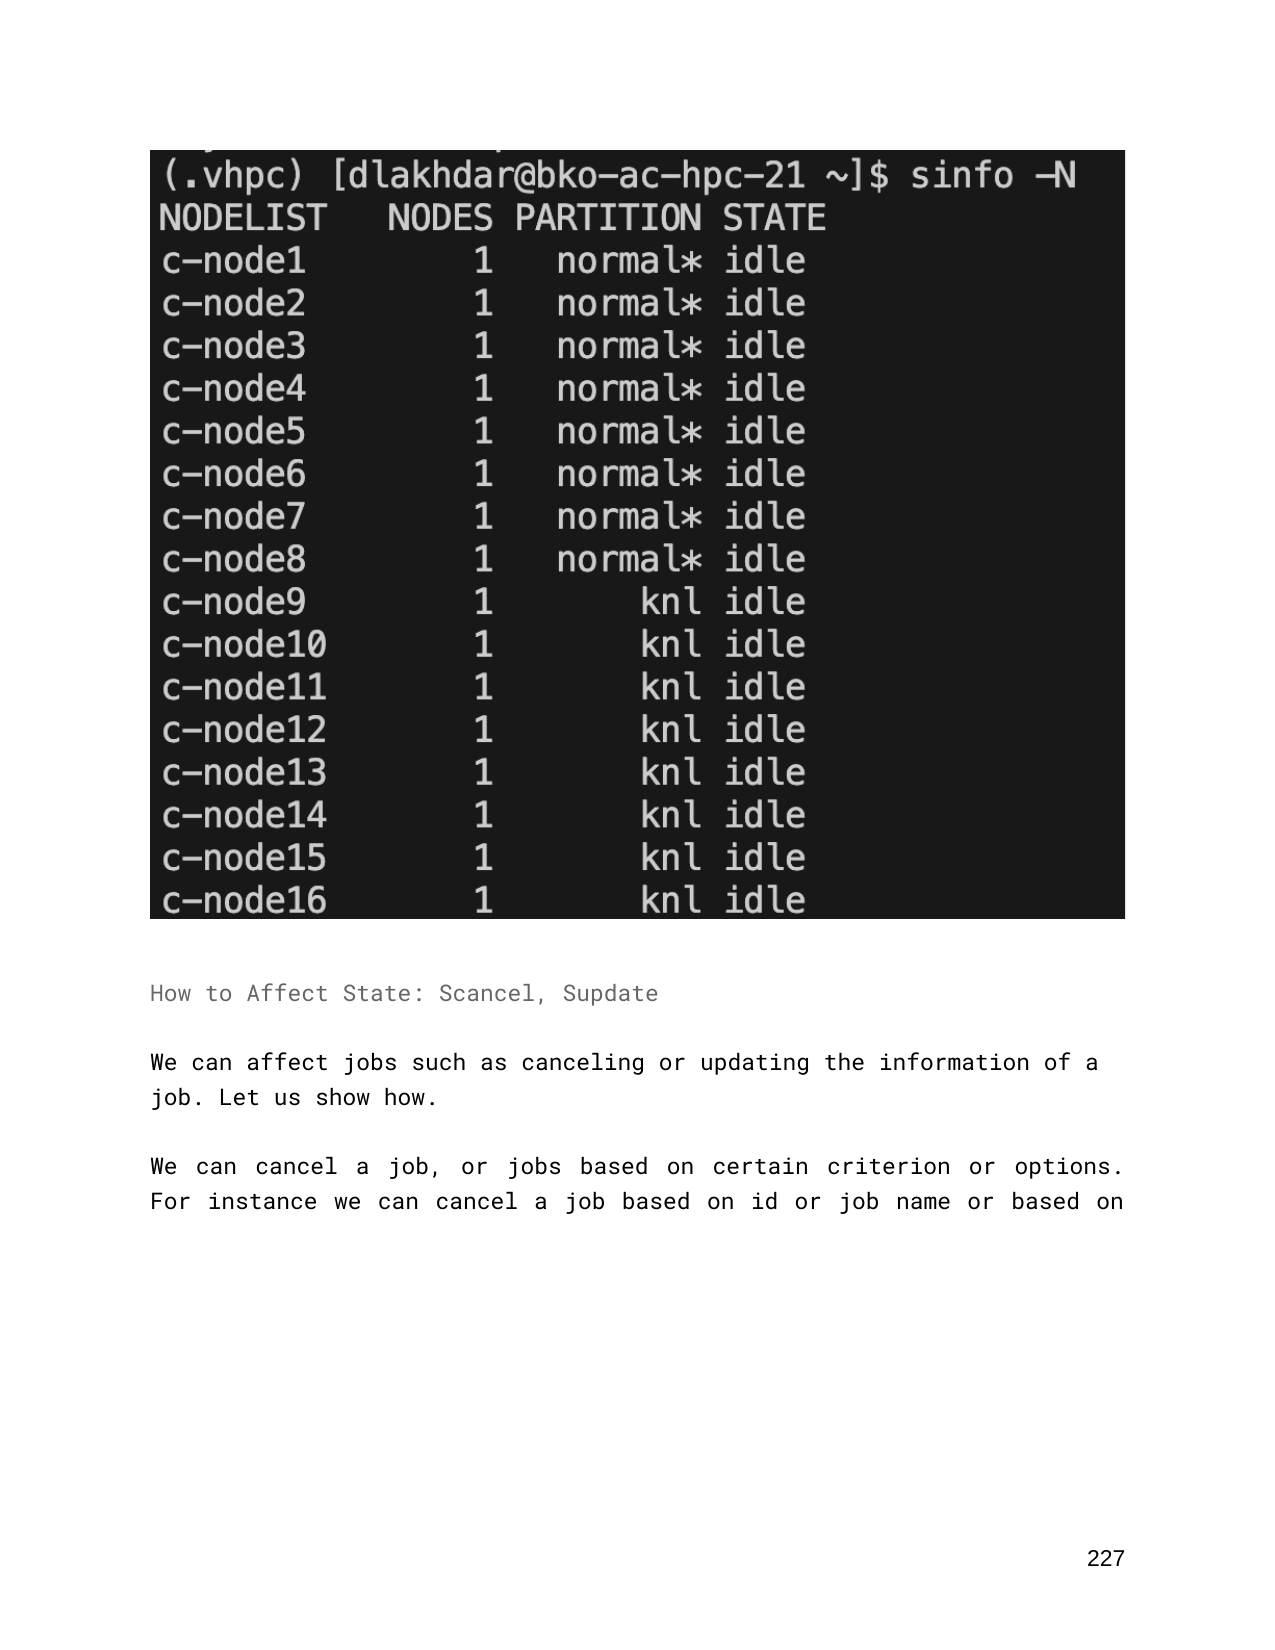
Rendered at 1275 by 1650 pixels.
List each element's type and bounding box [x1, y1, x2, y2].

picture [150, 150, 1125, 919]
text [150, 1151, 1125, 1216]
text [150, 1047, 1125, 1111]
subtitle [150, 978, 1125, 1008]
